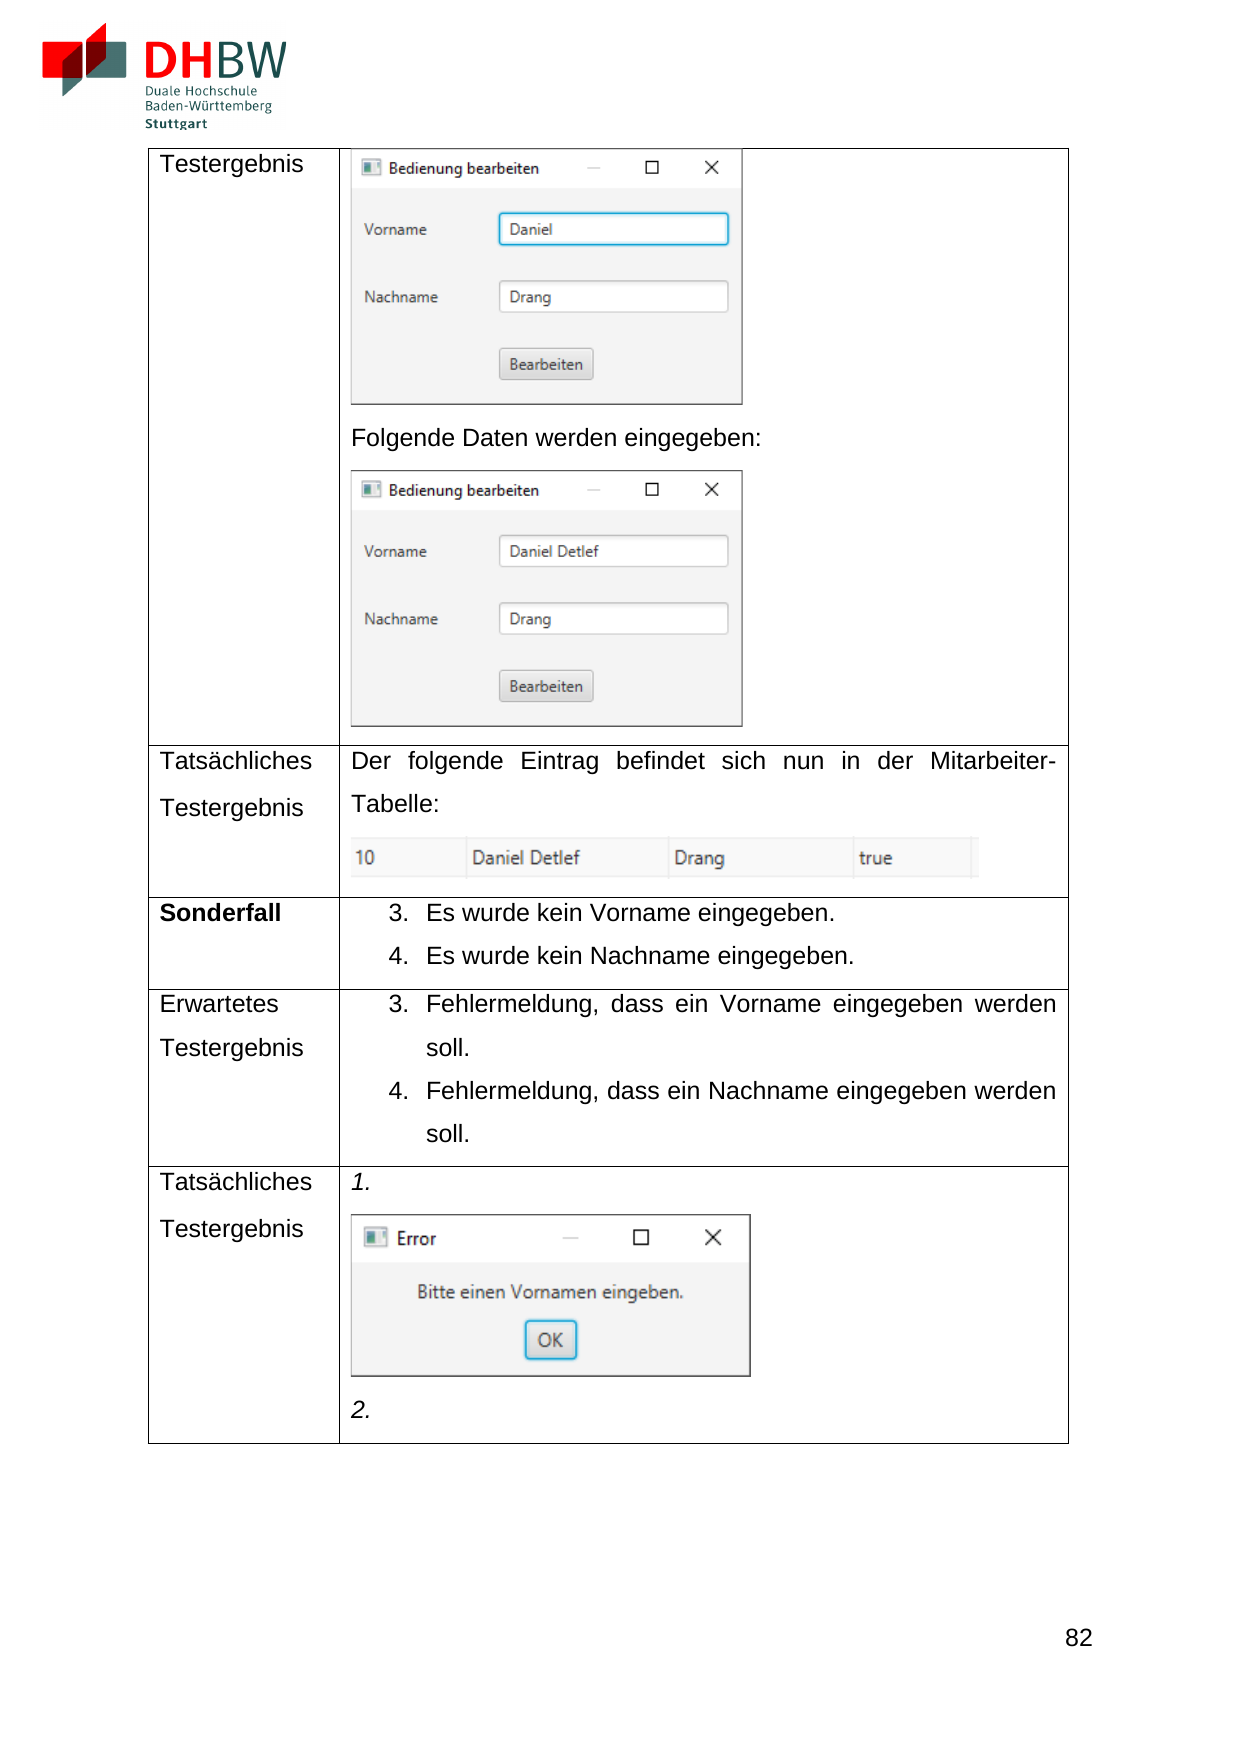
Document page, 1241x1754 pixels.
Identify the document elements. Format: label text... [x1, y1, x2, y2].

table_cell Tatsächliches Testergebnis [149, 746, 339, 897]
table_cell Fehlermeldung, dass ein Vorname eingegeben werden soll. Fehlermeldung, dass ein Nachname eingegeben werden soll. [340, 990, 1068, 1166]
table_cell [340, 149, 1068, 745]
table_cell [149, 1167, 339, 1443]
table_cell 1. 2. [340, 1167, 1068, 1443]
table_cell Es wurde kein Vorname eingegeben. Es wurde kein Nachname eingegeben. [340, 898, 1068, 988]
picture [350, 1214, 751, 1377]
table_cell Erwartetes Testergebnis [149, 990, 339, 1166]
picture [350, 470, 743, 727]
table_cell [149, 149, 339, 745]
picture [350, 148, 743, 405]
table_cell Der folgende Eintrag befindet sich nun in der Mitarbeiter-Tabelle: [340, 746, 1068, 897]
table_cell Sonderfall [149, 898, 339, 988]
picture [39, 20, 286, 130]
picture [350, 836, 979, 879]
